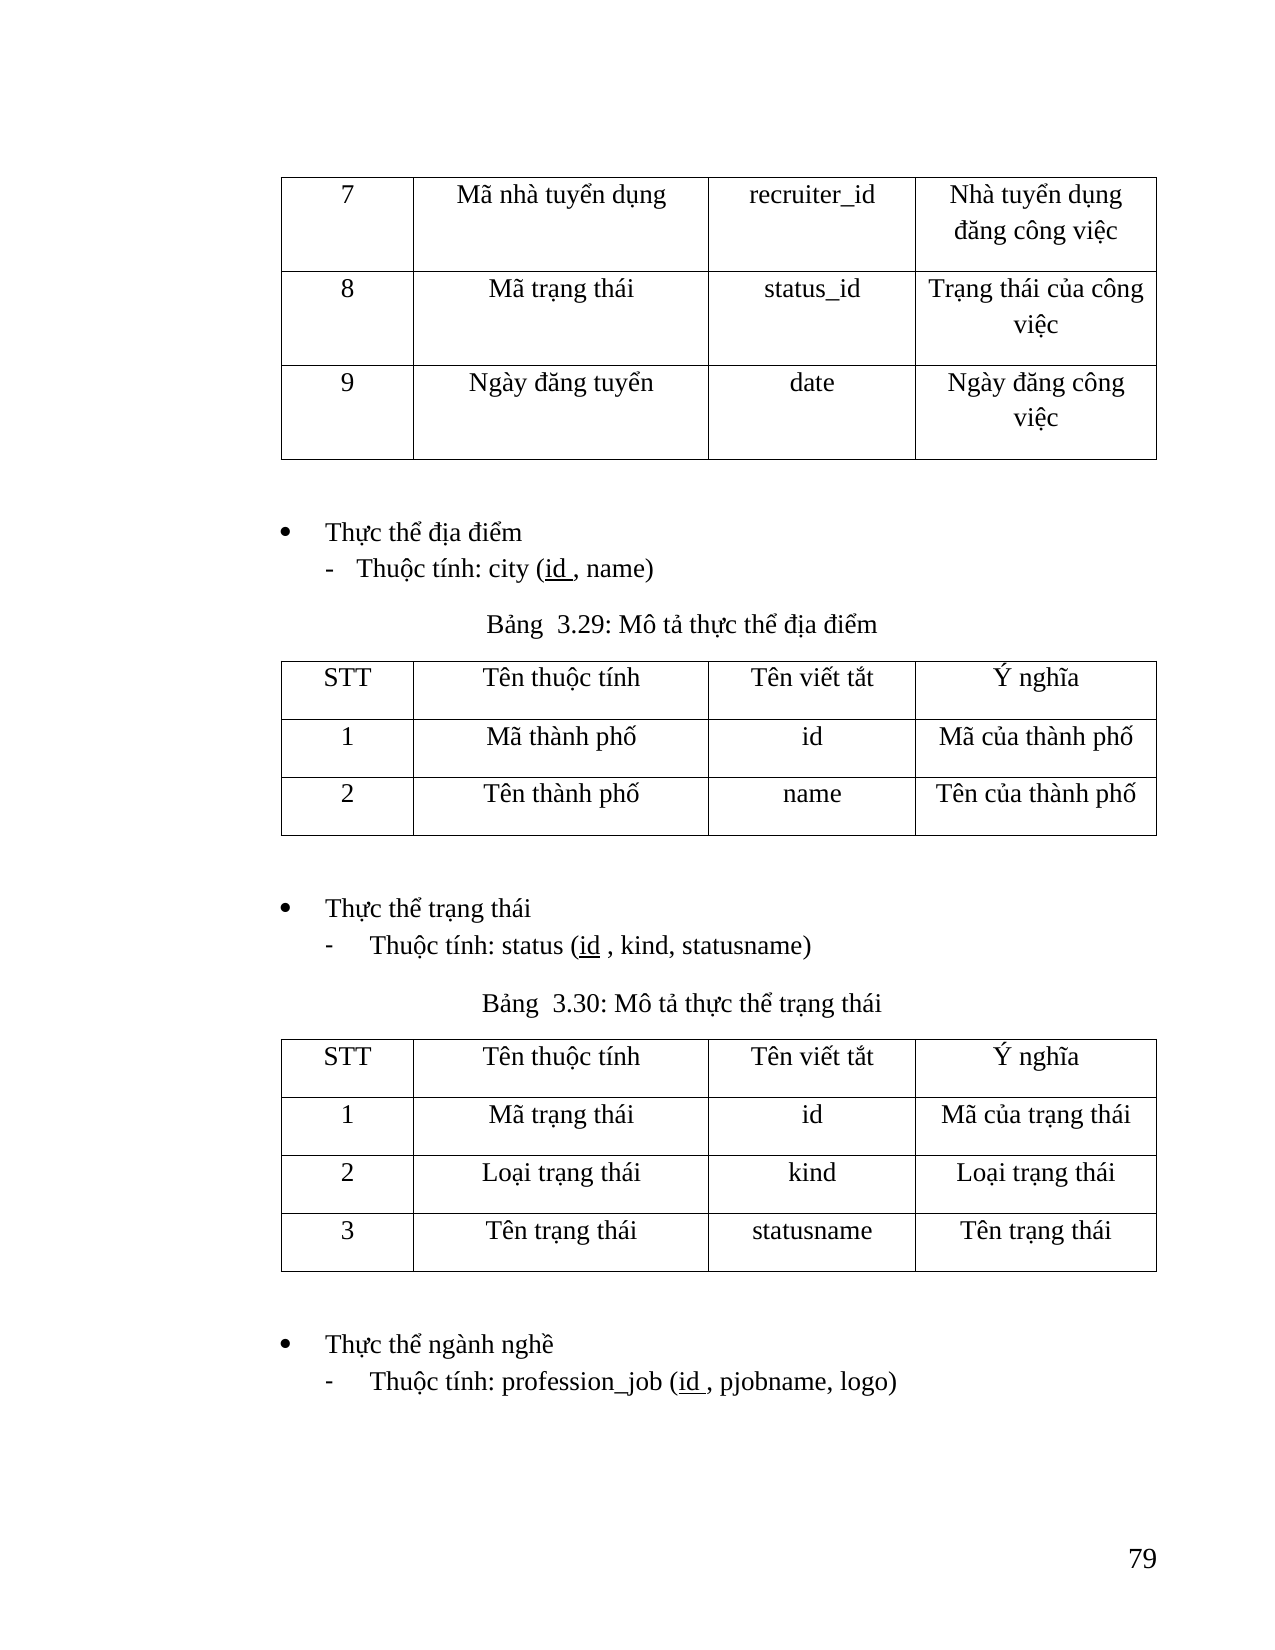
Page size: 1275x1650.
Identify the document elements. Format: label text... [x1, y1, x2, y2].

table_cell 8 [282, 272, 413, 365]
table_cell Mã trạng thái [414, 1098, 708, 1155]
table_header Tên viết tắt [709, 662, 915, 718]
table_cell name [709, 778, 915, 834]
table_cell 3 [282, 1214, 413, 1271]
list Thuộc tính: status (id , kind, statusname) [325, 928, 1157, 961]
table_header STT [282, 662, 413, 718]
table_cell status_id [709, 272, 915, 365]
table_cell id [709, 1098, 915, 1155]
list - Thuộc tính: city (id , name) [325, 552, 1157, 583]
table_cell 2 [282, 1156, 413, 1213]
table_cell Mã trạng thái [414, 272, 708, 365]
table_cell Tên của thành phố [916, 778, 1156, 834]
text Bảng .: Mô tả thực thể trạng thái [207, 987, 1157, 1018]
table_cell Loại trạng thái [916, 1156, 1156, 1213]
table_cell Mã nhà tuyển dụng [414, 178, 708, 271]
list Thực thể địa điểm [281, 516, 1157, 547]
table_cell Mã của thành phố [916, 720, 1156, 777]
table_cell Tên trạng thái [916, 1214, 1156, 1271]
table_header Ý nghĩa [916, 662, 1156, 718]
table_header Tên thuộc tính [414, 1040, 708, 1097]
table_header STT [282, 1040, 413, 1097]
table_cell Mã thành phố [414, 720, 708, 777]
list Thực thể trạng thái [281, 892, 1157, 923]
table_cell statusname [709, 1214, 915, 1271]
table_cell Trạng thái của công việc [916, 272, 1156, 365]
table_cell Ngày đăng công việc [916, 366, 1156, 458]
table_header Tên thuộc tính [414, 662, 708, 718]
table_cell 1 [282, 720, 413, 777]
table_cell Mã của trạng thái [916, 1098, 1156, 1155]
table_cell date [709, 366, 915, 458]
table_cell 7 [282, 178, 413, 271]
table_cell Tên thành phố [414, 778, 708, 834]
table_header Ý nghĩa [916, 1040, 1156, 1097]
list Thực thể ngành nghề [281, 1328, 1157, 1360]
table_cell recruiter_id [709, 178, 915, 271]
list Thuộc tính: profession_job (id , pjobname, logo) [325, 1364, 1157, 1397]
table_cell Loại trạng thái [414, 1156, 708, 1213]
table_header Tên viết tắt [709, 1040, 915, 1097]
text Bảng .: Mô tả thực thể địa điểm [207, 608, 1157, 640]
table_cell 9 [282, 366, 413, 458]
table_cell 1 [282, 1098, 413, 1155]
table_cell Tên trạng thái [414, 1214, 708, 1271]
table_cell Ngày đăng tuyển [414, 366, 708, 458]
table_cell kind [709, 1156, 915, 1213]
table_cell Nhà tuyển dụng đăng công việc [916, 178, 1156, 271]
table_cell 2 [282, 778, 413, 834]
table_cell id [709, 720, 915, 777]
